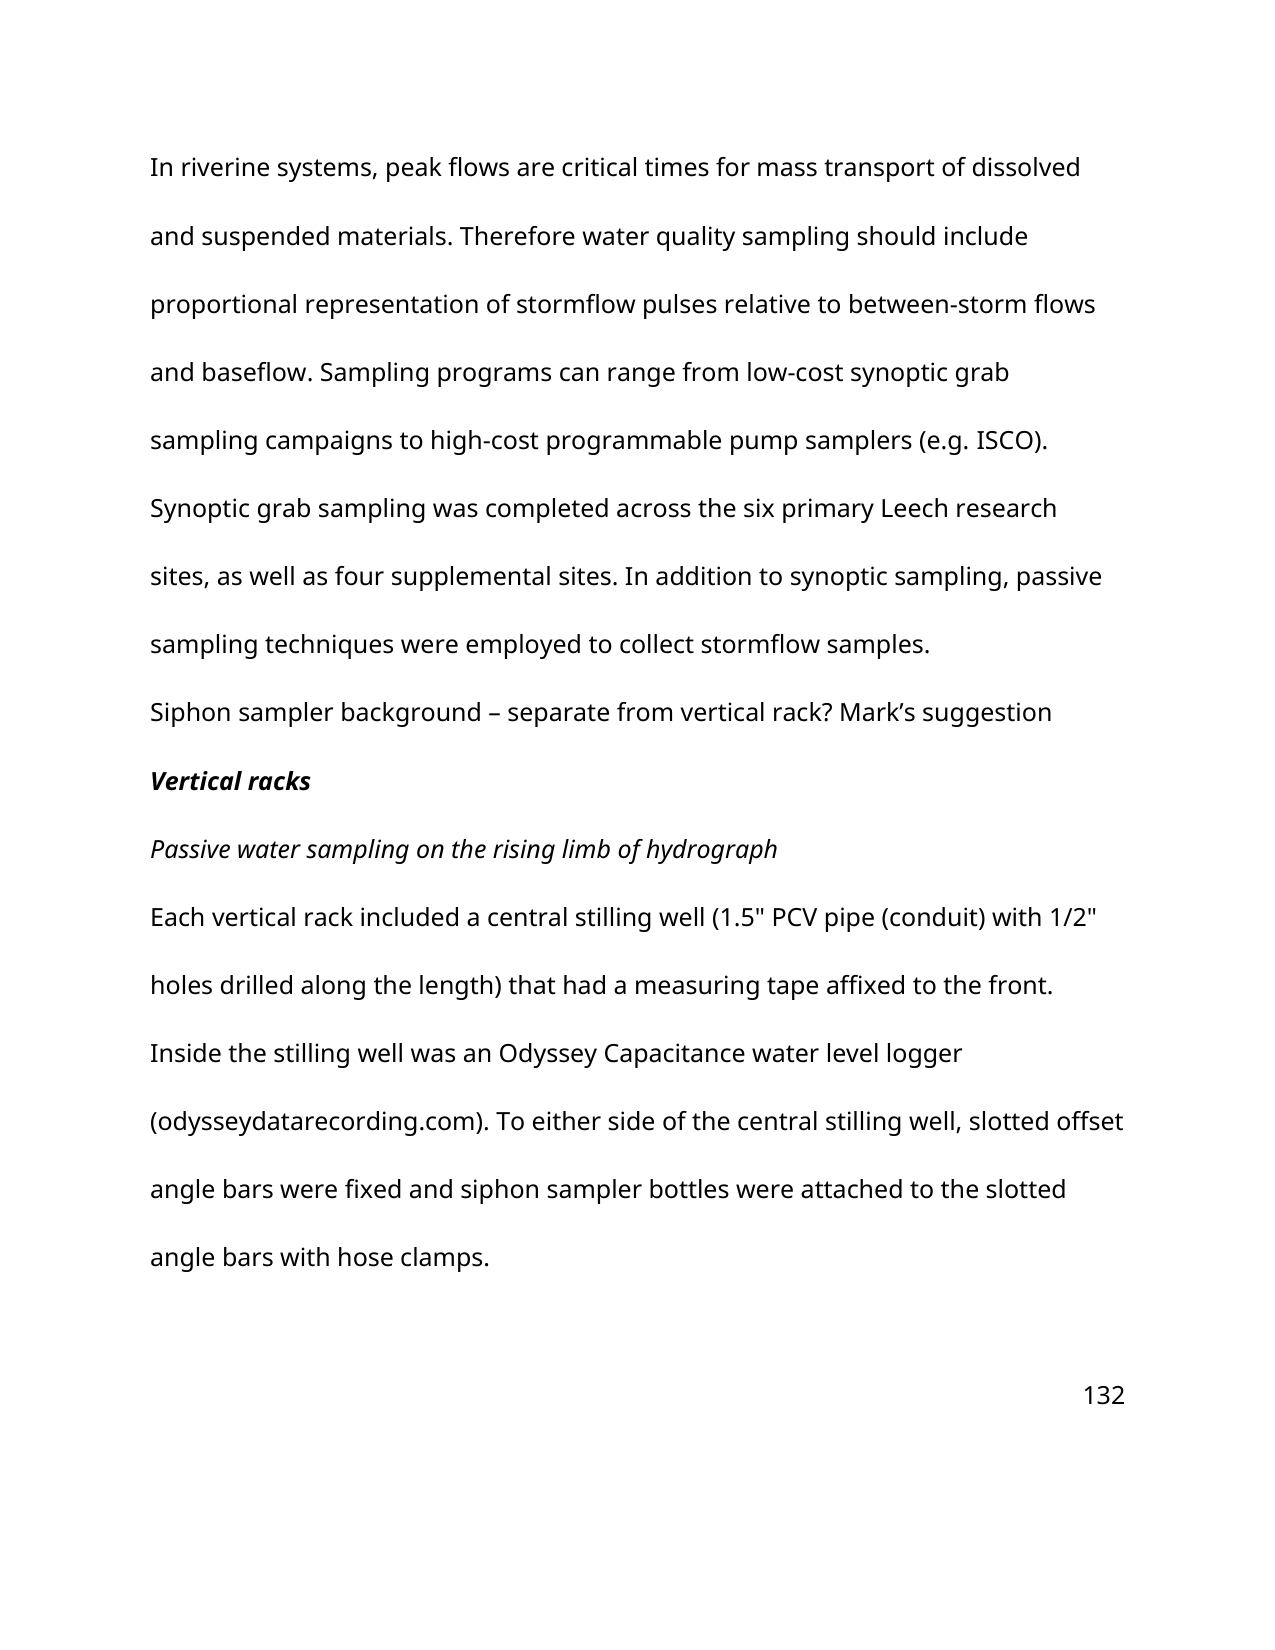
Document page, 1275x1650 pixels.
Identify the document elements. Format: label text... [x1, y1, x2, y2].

text Each vertical rack included a central stilling well (1.5" PCV pipe (conduit) with 1/2" holes drilled along the length) that had a measuring tape affixed to the front. Inside the stilling well was an Odyssey Capacitance water level logger (odysseydatarecording.com). To either side of the central stilling well, slotted offset angle bars were fixed and siphon sampler bottles were attached to the slotted angle bars with hose clamps. [150, 899, 1125, 1274]
text Vertical racks [150, 763, 1125, 797]
text In riverine systems, peak flows are critical times for mass transport of dissolved and suspended materials. Therefore water quality sampling should include proportional representation of stormflow pulses relative to between-storm flows and baseflow. Sampling programs can range from low-cost synoptic grab sampling campaigns to high-cost programmable pump samplers (e.g. ISCO). Synoptic grab sampling was completed across the six primary Leech research sites, as well as four supplemental sites. In addition to synoptic sampling, passive sampling techniques were employed to collect stormflow samples. [150, 150, 1125, 661]
text Passive water sampling on the rising limb of hydrograph [150, 831, 1125, 865]
text Siphon sampler background – separate from vertical rack? Mark’s suggestion [150, 695, 1125, 729]
